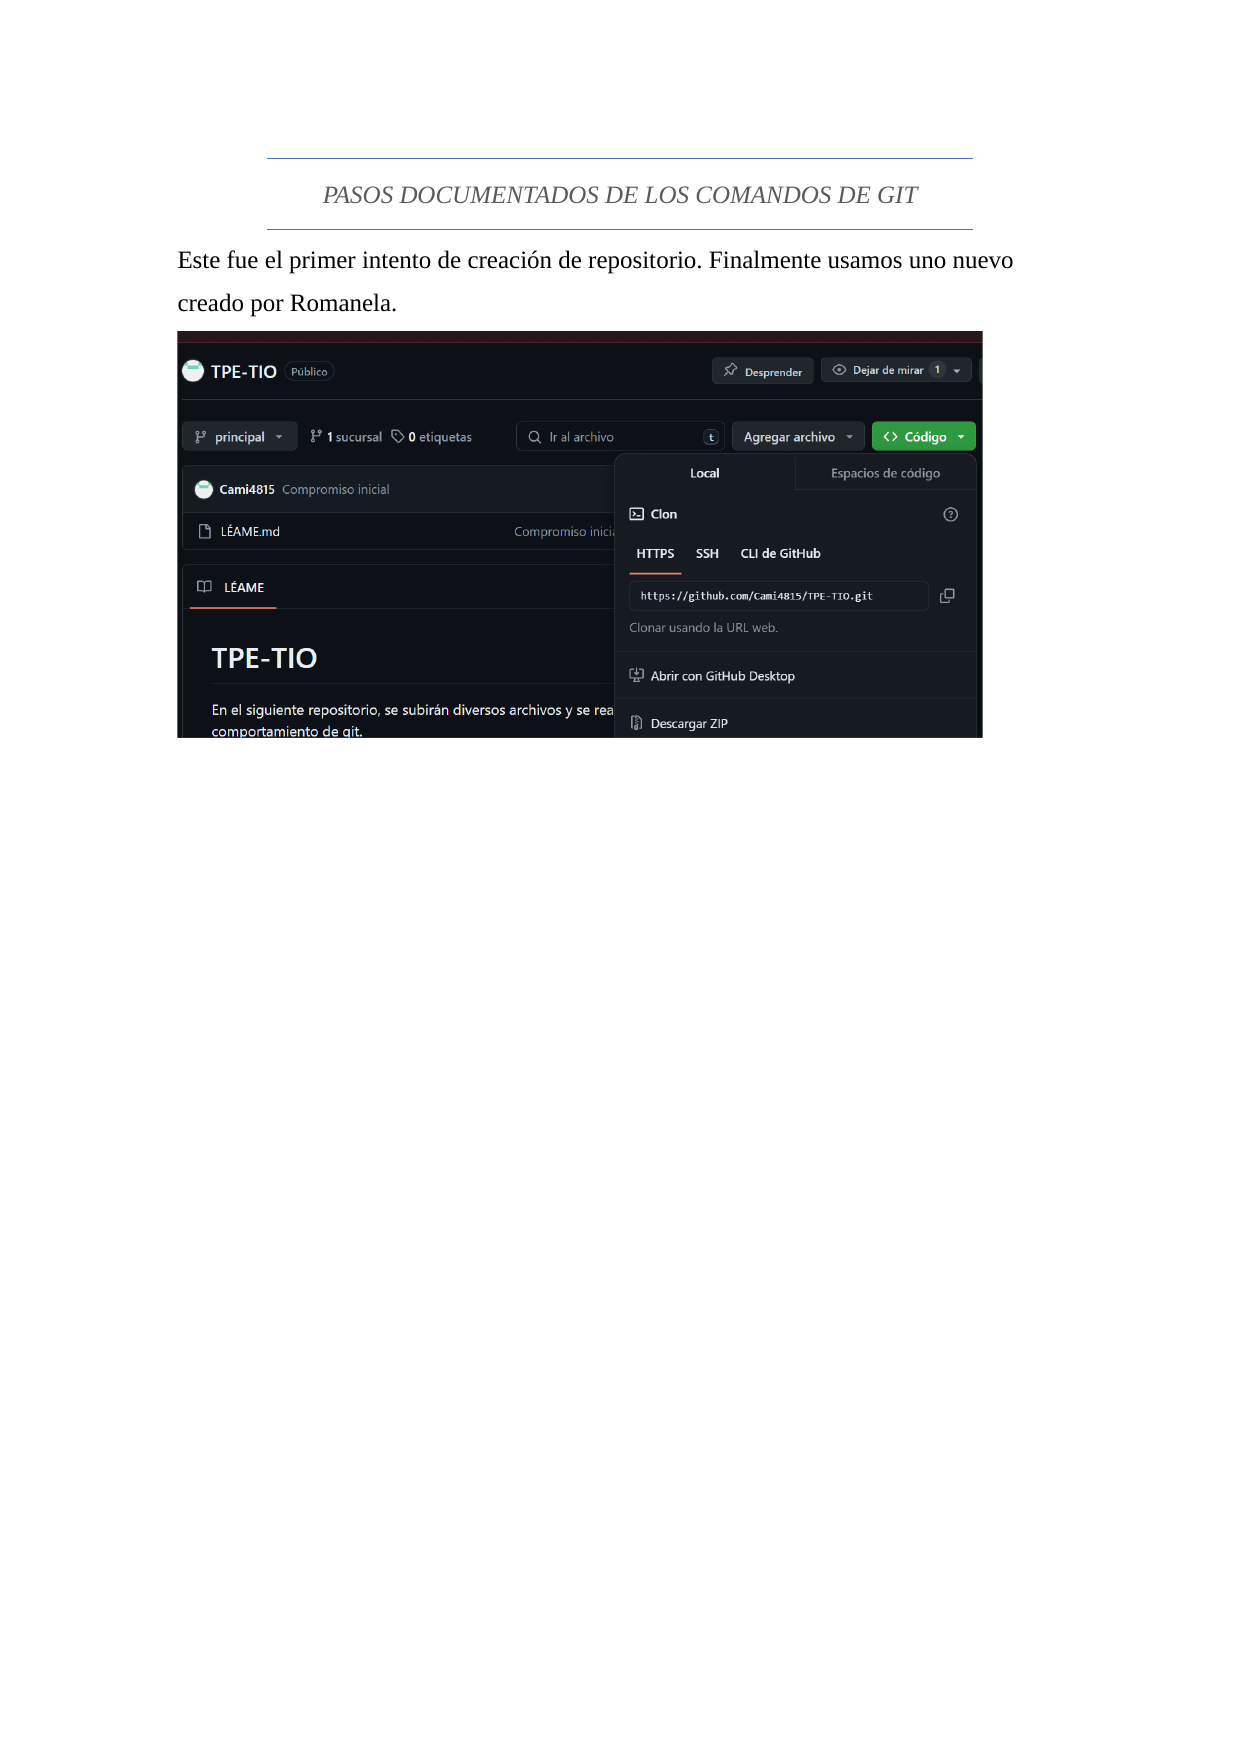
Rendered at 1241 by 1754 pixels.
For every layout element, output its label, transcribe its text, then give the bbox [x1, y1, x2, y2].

text PASOS DOCUMENTADOS DE LOS COMANDOS DE GIT [267, 159, 973, 229]
text Este fue el primer intento de creación de repositorio. Finalmente usamos uno nuevo creado por Romanela. [177, 245, 1063, 317]
picture [177, 331, 983, 738]
